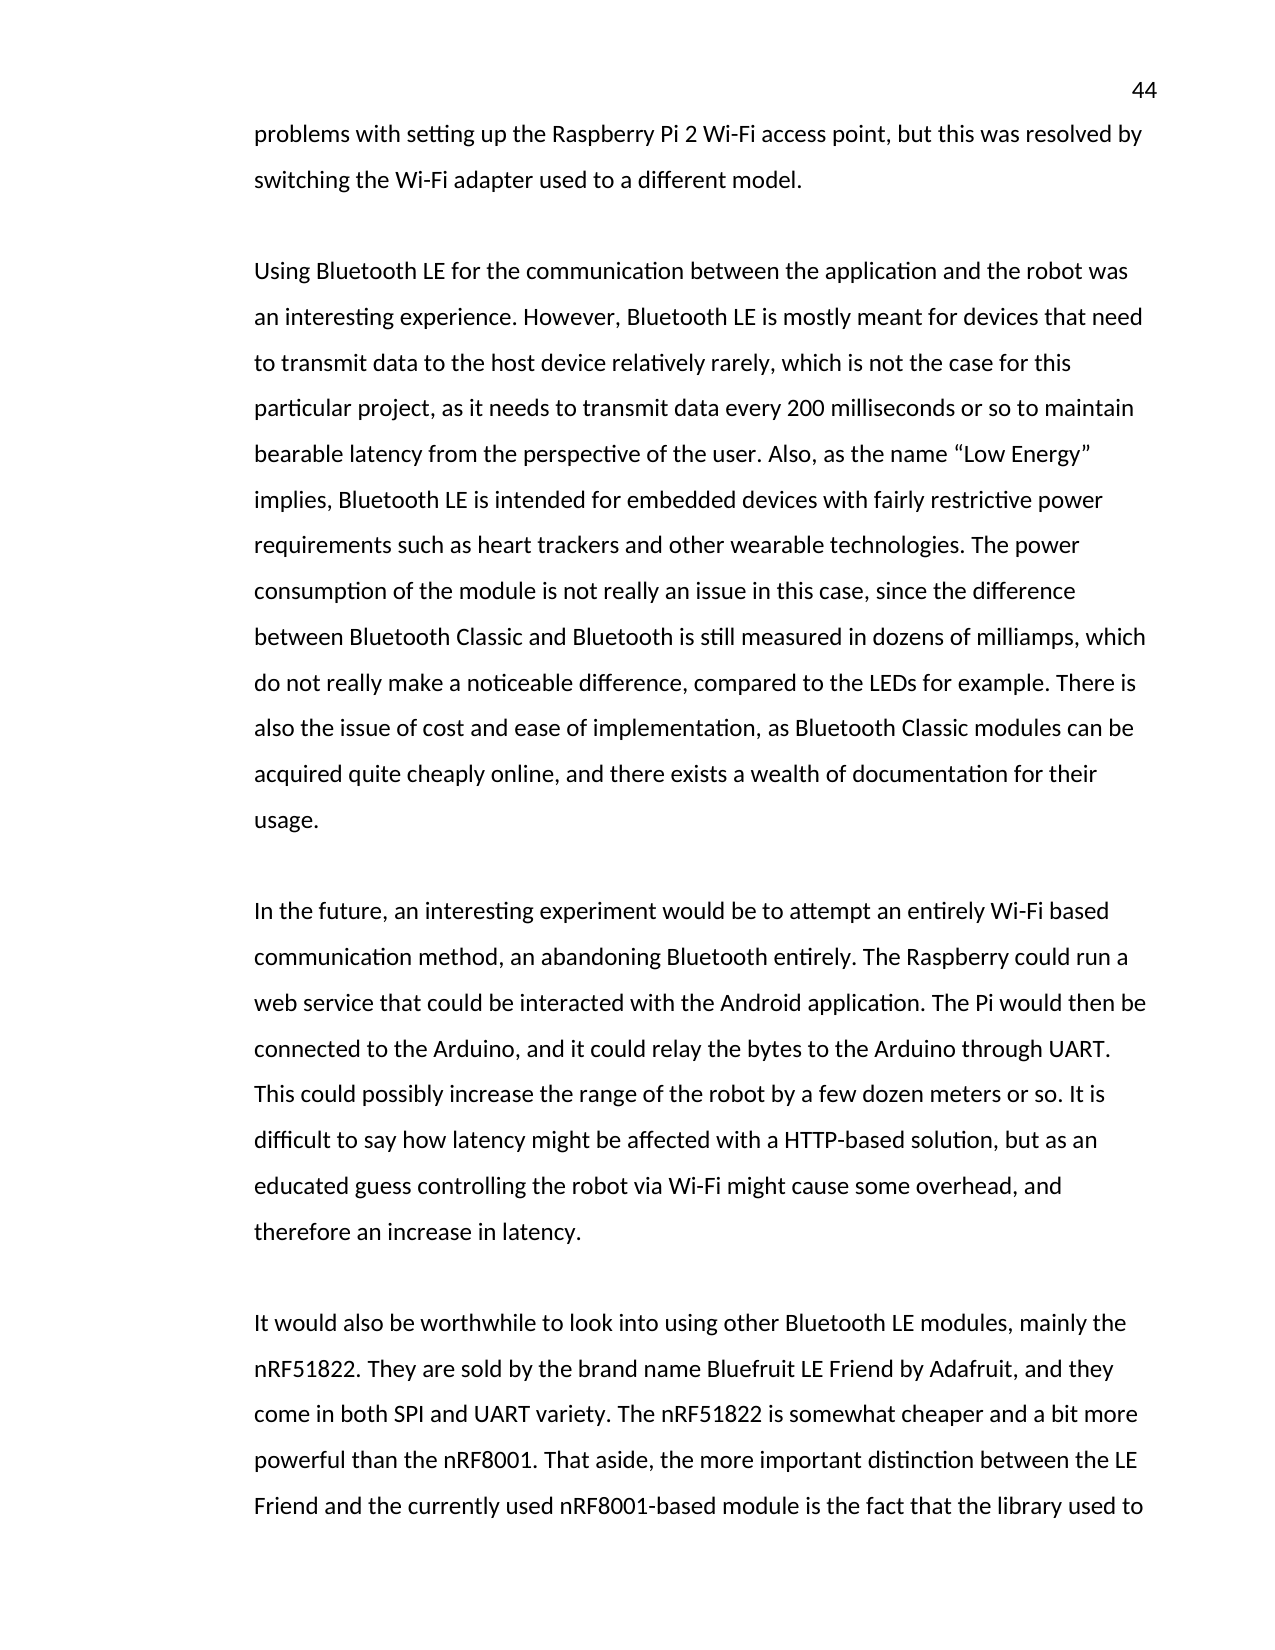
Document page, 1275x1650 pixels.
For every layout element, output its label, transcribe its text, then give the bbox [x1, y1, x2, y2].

text In the future, an interesting experiment would be to attempt an entirely Wi-Fi based communication method, an abandoning Bluetooth entirely. The Raspberry could run a web service that could be interacted with the Android application. The Pi would then be connected to the Arduino, and it could relay the bytes to the Arduino through UART. This could possibly increase the range of the robot by a few dozen meters or so. It is difficult to say how latency might be affected with a HTTP-based solution, but as an educated guess controlling the robot via Wi-Fi might cause some overhead, and therefore an increase in latency. [254, 896, 1157, 1246]
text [254, 118, 1157, 194]
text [254, 1307, 1157, 1521]
text Using Bluetooth LE for the communication between the application and the robot was an interesting experience. However, Bluetooth LE is mostly meant for devices that need to transmit data to the host device relatively rarely, which is not the case for this particular project, as it needs to transmit data every 200 milliseconds or so to maintain bearable latency from the perspective of the user. Also, as the name “Low Energy” implies, Bluetooth LE is intended for embedded devices with fairly restrictive power requirements such as heart trackers and other wearable technologies. The power consumption of the module is not really an issue in this case, since the difference between Bluetooth Classic and Bluetooth is still measured in dozens of milliamps, which do not really make a noticeable difference, compared to the LEDs for example. There is also the issue of cost and ease of implementation, as Bluetooth Classic modules can be acquired quite cheaply online, and there exists a wealth of documentation for their usage. [254, 255, 1157, 834]
